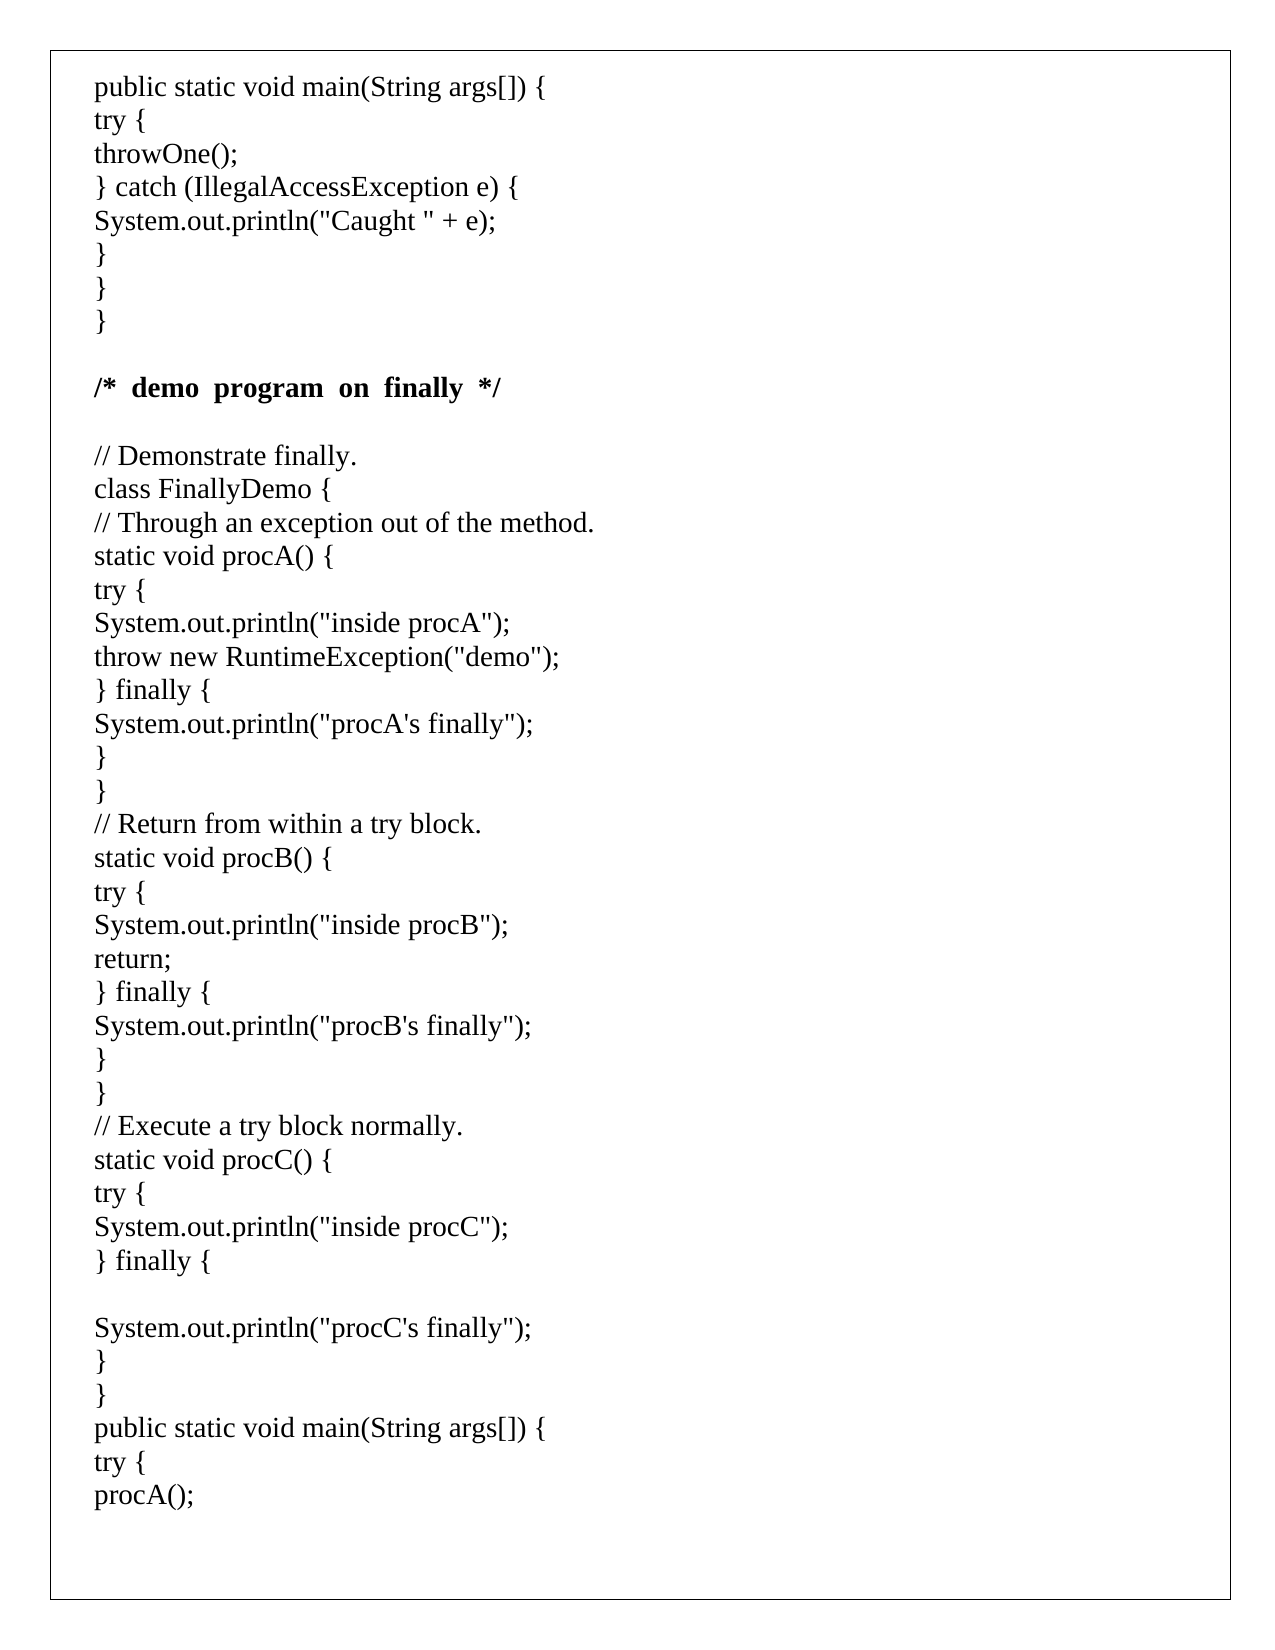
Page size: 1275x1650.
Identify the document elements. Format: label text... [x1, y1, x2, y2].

text } [94, 739, 1207, 773]
text } [94, 1377, 1207, 1410]
text public static void main(String args[]) { [94, 1410, 1207, 1444]
text // Through an exception out of the method. [94, 505, 1207, 538]
text static void procB() { [94, 840, 1207, 874]
text // Execute a try block normally. [94, 1108, 1207, 1142]
text static void procA() { [94, 538, 1207, 572]
text System.out.println("inside procB"); [94, 907, 1207, 941]
text System.out.println("inside procA"); [94, 605, 1207, 639]
text public static void main(String args[]) { [94, 69, 1207, 102]
text System.out.println("Caught " + e); [94, 203, 1207, 236]
text } [94, 1041, 1207, 1075]
text return; [94, 941, 1207, 974]
text // Return from within a try block. [94, 807, 1207, 840]
text } [94, 236, 1207, 270]
text System.out.println("inside procC"); [94, 1209, 1207, 1243]
text System.out.println("procC's finally"); [94, 1310, 1207, 1343]
text class FinallyDemo { [94, 471, 1207, 505]
text try { [94, 874, 1207, 907]
text } catch (IllegalAccessException e) { [94, 169, 1207, 203]
text } finally { [94, 672, 1207, 706]
text } finally { [94, 1243, 1207, 1276]
text throw new RuntimeException("demo"); [94, 639, 1207, 672]
text } [94, 1075, 1207, 1108]
text System.out.println("procB's finally"); [94, 1008, 1207, 1041]
text } [94, 303, 1207, 337]
text } [94, 270, 1207, 303]
text try { [94, 1444, 1207, 1477]
text try { [94, 102, 1207, 136]
text static void procC() { [94, 1142, 1207, 1176]
text procA(); [94, 1477, 1207, 1511]
text throwOne(); [94, 136, 1207, 169]
text } [94, 773, 1207, 807]
text try { [94, 572, 1207, 605]
text System.out.println("procA's finally"); [94, 706, 1207, 739]
text // Demonstrate finally. [94, 438, 1207, 471]
text /* demo program on finally */ [94, 371, 1207, 404]
text try { [94, 1176, 1207, 1209]
text } finally { [94, 974, 1207, 1008]
text } [94, 1343, 1207, 1377]
